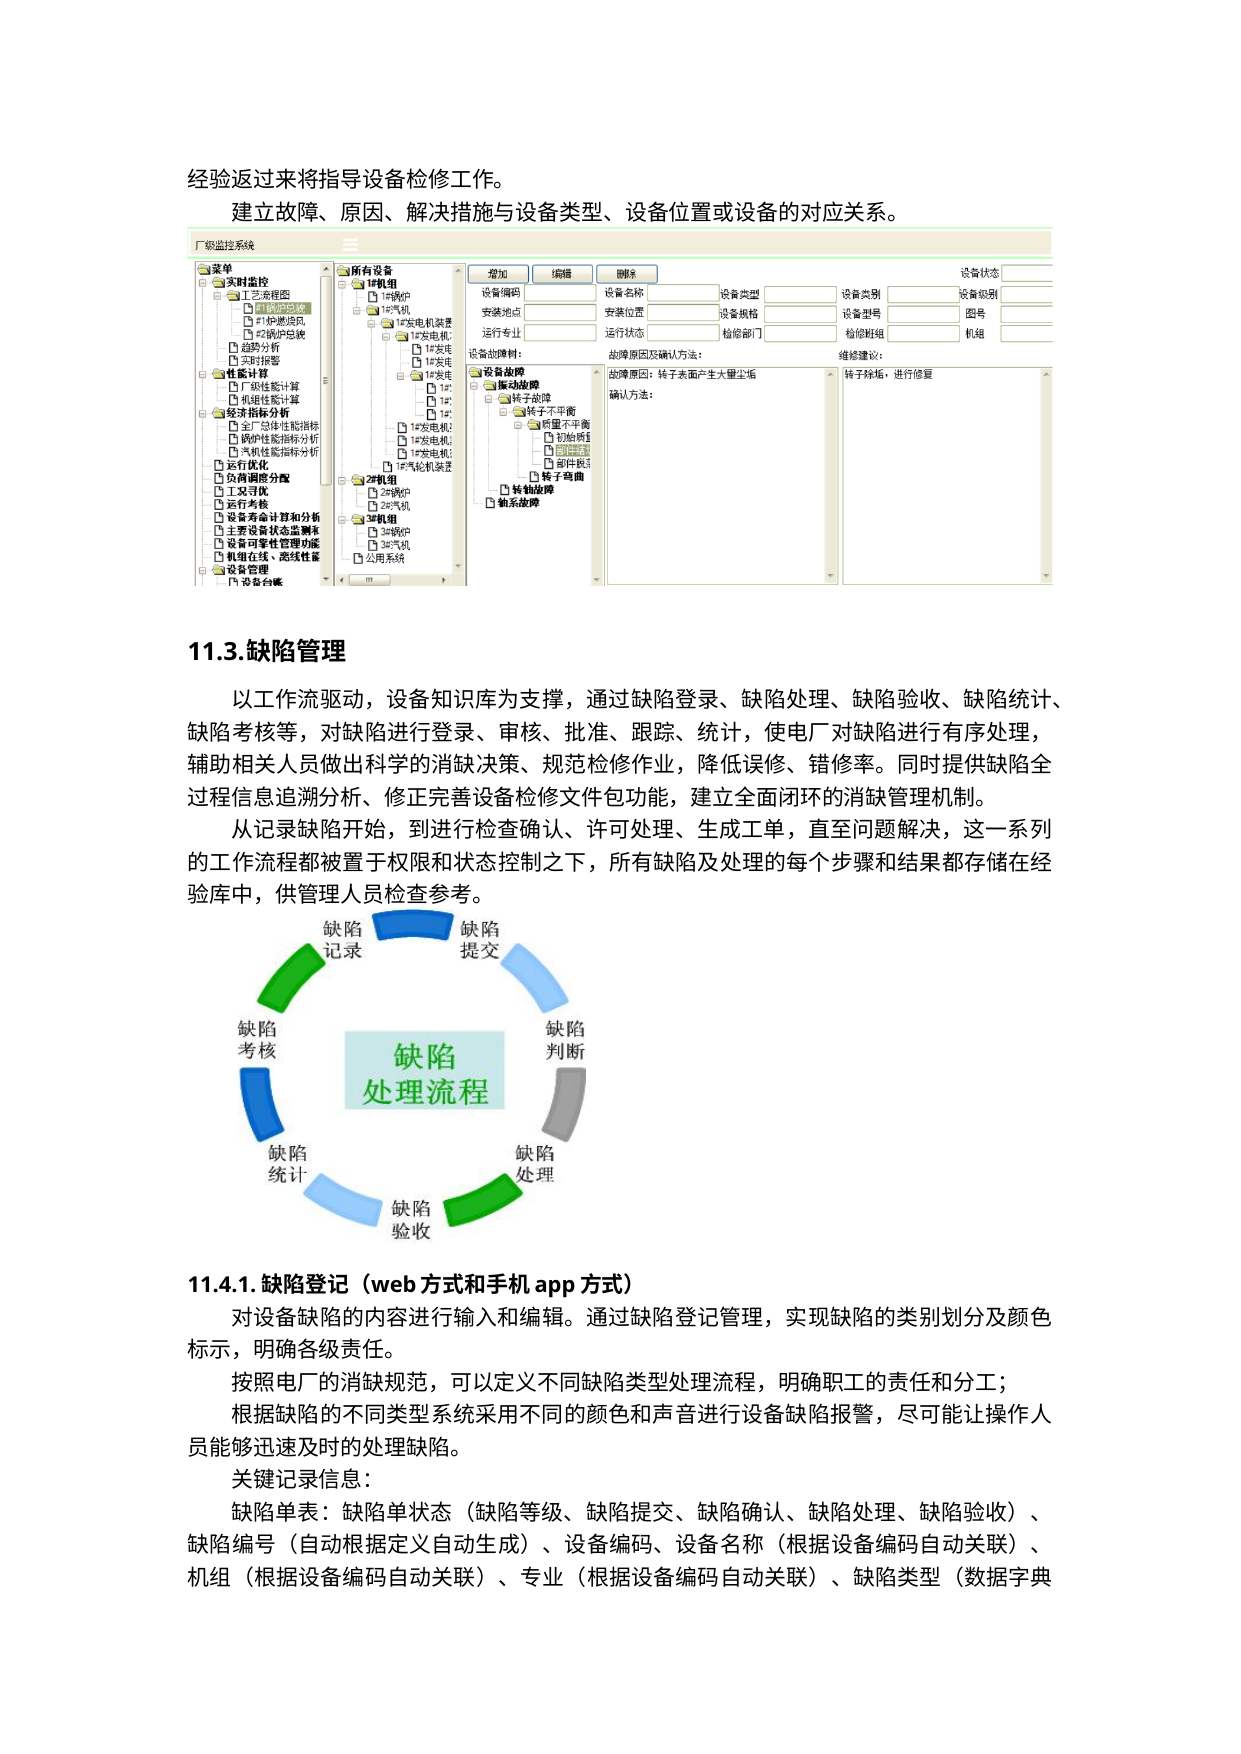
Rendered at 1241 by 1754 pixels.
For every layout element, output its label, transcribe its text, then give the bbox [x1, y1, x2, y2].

picture [187, 227, 1053, 586]
subtitle 缺陷管理 [187, 617, 1053, 682]
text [187, 1494, 1053, 1592]
text 建立故障、原因、解决措施与设备类型、设备位置或设备的对应关系。 [187, 194, 1053, 227]
text 按照电厂的消缺规范，可以定义不同缺陷类型处理流程，明确职工的责任和分工； [187, 1364, 1053, 1397]
text 以工作流驱动，设备知识库为支撑，通过缺陷登录、缺陷处理、缺陷验收、缺陷统计、缺陷考核等，对缺陷进行登录、审核、批准、跟踪、统计，使电厂对缺陷进行有序处理，辅助相关人员做出科学的消缺决策、规范检修作业，降低误修、错修率。同时提供缺陷全过程信息追溯分析、修正完善设备检修文件包功能，建立全面闭环的消缺管理机制。 [187, 682, 1053, 812]
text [187, 162, 1053, 194]
text 对设备缺陷的内容进行输入和编辑。通过缺陷登记管理，实现缺陷的类别划分及颜色标示，明确各级责任。 [187, 1299, 1053, 1364]
subtitle 缺陷登记（web方式和手机app方式） [187, 1267, 1053, 1299]
text 从记录缺陷开始，到进行检查确认、许可处理、生成工单，直至问题解决，这一系列的工作流程都被置于权限和状态控制之下，所有缺陷及处理的每个步骤和结果都存储在经验库中，供管理人员检查参考。 [187, 812, 1053, 909]
text 根据缺陷的不同类型系统采用不同的颜色和声音进行设备缺陷报警，尽可能让操作人员能够迅速及时的处理缺陷。 [187, 1397, 1053, 1462]
text 关键记录信息： [187, 1462, 1053, 1494]
picture [237, 909, 586, 1243]
